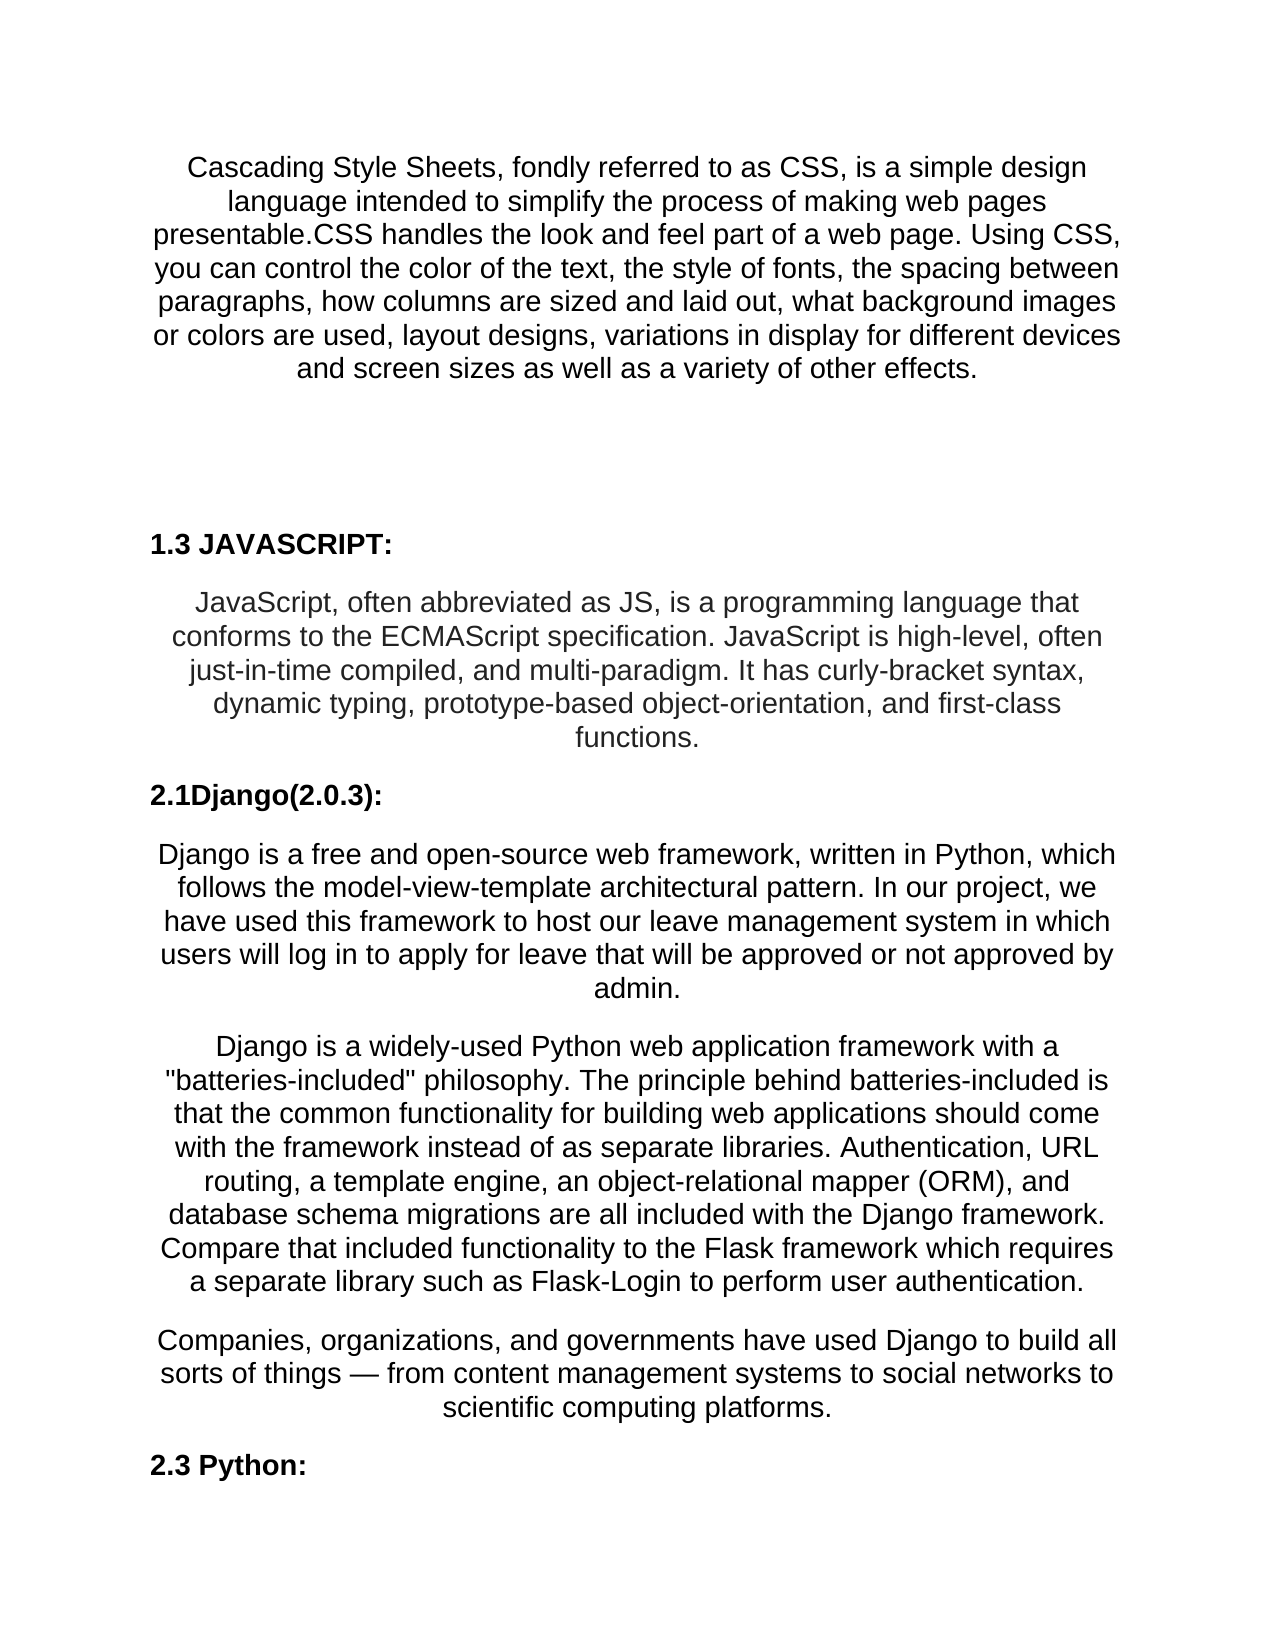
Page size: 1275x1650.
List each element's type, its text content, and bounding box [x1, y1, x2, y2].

text 1.3 JAVASCRIPT: [150, 527, 1125, 560]
text Companies, organizations, and governments have used Django to build all sorts of things — from content management systems to social networks to scientific computing platforms. [150, 1323, 1125, 1423]
text Cascading Style Sheets, fondly referred to as CSS, is a simple design language intended to simplify the process of making web pages presentable.CSS handles the look and feel part of a web page. Using CSS, you can control the color of the text, the style of fonts, the spacing between paragraphs, how columns are sized and laid out, what background images or colors are used, layout designs, variations in display for different devices and screen sizes as well as a variety of other effects. [150, 150, 1125, 385]
text JavaScript, often abbreviated as JS, is a programming language that conforms to the ECMAScript specification. JavaScript is high-level, often just-in-time compiled, and multi-paradigm. It has curly-bracket syntax, dynamic typing, prototype-based object-orientation, and first-class functions. [150, 585, 1125, 753]
text Django is a free and open-source web framework, written in Python, which follows the model-view-template architectural pattern. In our project, we have used this framework to host our leave management system in which users will log in to apply for leave that will be approved or not approved by admin. [150, 837, 1125, 1004]
text Django is a widely-used Python web application framework with a "batteries-included" philosophy. The principle behind batteries-included is that the common functionality for building web applications should come with the framework instead of as separate libraries. Authentication, URL routing, a template engine, an object-relational mapper (ORM), and database schema migrations are all included with the Django framework. Compare that included functionality to the Flask framework which requires a separate library such as Flask-Login to perform user authentication. [150, 1029, 1125, 1298]
text 2.3 Python: [150, 1448, 1125, 1482]
text 2.1Django(2.0.3): [150, 778, 1125, 812]
